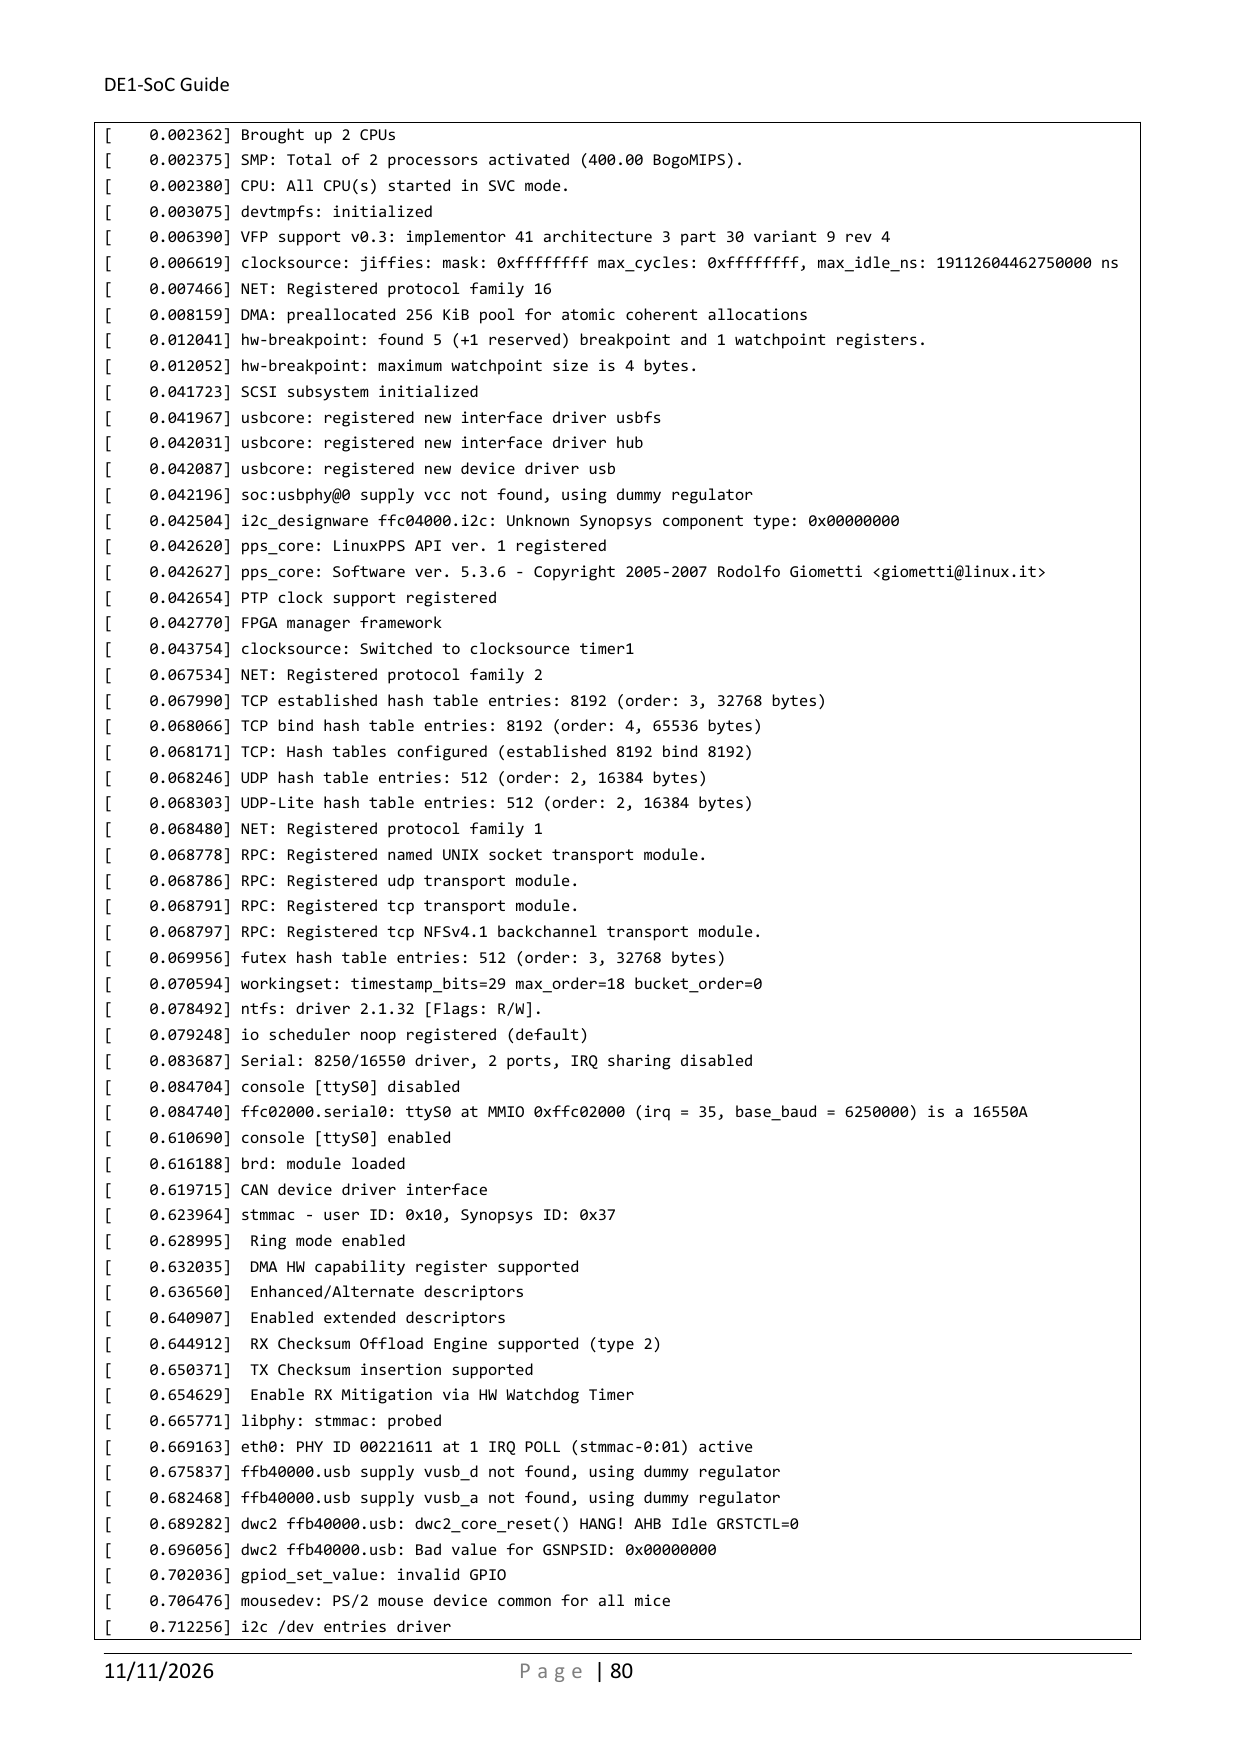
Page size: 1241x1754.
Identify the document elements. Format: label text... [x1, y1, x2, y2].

text [ 0.041967] usbcore: registered new interface driver usbfs [95, 405, 1140, 427]
text [ 0.008159] DMA: preallocated 256 KiB pool for atomic coherent allocations [95, 302, 1140, 324]
text [ 0.068246] UDP hash table entries: 512 (order: 2, 16384 bytes) [95, 765, 1140, 787]
text [ 0.644912] RX Checksum Offload Engine supported (type 2) [95, 1331, 1140, 1353]
text [ 0.682468] ffb40000.usb supply vusb_a not found, using dummy regulator [95, 1485, 1140, 1508]
text [ 0.012041] hw-breakpoint: found 5 (+1 reserved) breakpoint and 1 watchpoint registers. [95, 327, 1140, 350]
text [ 0.069956] futex hash table entries: 512 (order: 3, 32768 bytes) [95, 945, 1140, 968]
text [ 0.012052] hw-breakpoint: maximum watchpoint size is 4 bytes. [95, 353, 1140, 376]
text [ 0.669163] eth0: PHY ID 00221611 at 1 IRQ POLL (stmmac-0:01) active [95, 1434, 1140, 1456]
text [ 0.665771] libphy: stmmac: probed [95, 1408, 1140, 1431]
text [ 0.068171] TCP: Hash tables configured (established 8192 bind 8192) [95, 739, 1140, 762]
text [ 0.042627] pps_core: Software ver. 5.3.6 - Copyright 2005-2007 Rodolfo Giometti <giometti@linux.it> [95, 559, 1140, 582]
text [ 0.632035] DMA HW capability register supported [95, 1254, 1140, 1276]
text [ 0.002362] Brought up 2 CPUs [95, 123, 1140, 144]
text [ 0.068797] RPC: Registered tcp NFSv4.1 backchannel transport module. [95, 919, 1140, 942]
text [ 0.006619] clocksource: jiffies: mask: 0xffffffff max_cycles: 0xffffffff, max_idle_ns: 19112604462750000 ns [95, 250, 1140, 273]
text [ 0.007466] NET: Registered protocol family 16 [95, 276, 1140, 299]
text [ 0.610690] console [ttyS0] enabled [95, 1125, 1140, 1148]
text [ 0.702036] gpiod_set_value: invalid GPIO [95, 1562, 1140, 1585]
text [ 0.706476] mousedev: PS/2 mouse device common for all mice [95, 1588, 1140, 1611]
text [ 0.002375] SMP: Total of 2 processors activated (400.00 BogoMIPS). [95, 147, 1140, 170]
text [ 0.043754] clocksource: Switched to clocksource timer1 [95, 636, 1140, 659]
text [ 0.068303] UDP-Lite hash table entries: 512 (order: 2, 16384 bytes) [95, 791, 1140, 813]
text [ 0.675837] ffb40000.usb supply vusb_d not found, using dummy regulator [95, 1459, 1140, 1482]
text [ 0.623964] stmmac - user ID: 0x10, Synopsys ID: 0x37 [95, 1202, 1140, 1225]
text [ 0.068786] RPC: Registered udp transport module. [95, 868, 1140, 890]
text [ 0.042620] pps_core: LinuxPPS API ver. 1 registered [95, 533, 1140, 556]
text [ 0.068066] TCP bind hash table entries: 8192 (order: 4, 65536 bytes) [95, 713, 1140, 736]
text [ 0.636560] Enhanced/Alternate descriptors [95, 1279, 1140, 1302]
text [ 0.002380] CPU: All CPU(s) started in SVC mode. [95, 173, 1140, 196]
text [ 0.654629] Enable RX Mitigation via HW Watchdog Timer [95, 1382, 1140, 1405]
text [ 0.067534] NET: Registered protocol family 2 [95, 662, 1140, 684]
text [ 0.628995] Ring mode enabled [95, 1228, 1140, 1251]
text [ 0.042504] i2c_designware ffc04000.i2c: Unknown Synopsys component type: 0x00000000 [95, 508, 1140, 530]
text [ 0.042196] soc:usbphy@0 supply vcc not found, using dummy regulator [95, 482, 1140, 504]
text [ 0.084740] ffc02000.serial0: ttyS0 at MMIO 0xffc02000 (irq = 35, base_baud = 6250000) is a 16550A [95, 1099, 1140, 1122]
text [ 0.619715] CAN device driver interface [95, 1177, 1140, 1199]
text [ 0.042770] FPGA manager framework [95, 611, 1140, 633]
text [ 0.042031] usbcore: registered new interface driver hub [95, 430, 1140, 453]
text [ 0.042654] PTP clock support registered [95, 585, 1140, 607]
text [ 0.006390] VFP support v0.3: implementor 41 architecture 3 part 30 variant 9 rev 4 [95, 224, 1140, 247]
text [ 0.041723] SCSI subsystem initialized [95, 379, 1140, 402]
text [ 0.042087] usbcore: registered new device driver usb [95, 456, 1140, 479]
text [ 0.640907] Enabled extended descriptors [95, 1305, 1140, 1328]
text [ 0.067990] TCP established hash table entries: 8192 (order: 3, 32768 bytes) [95, 688, 1140, 710]
text [ 0.712256] i2c /dev entries driver [95, 1614, 1140, 1639]
text [ 0.083687] Serial: 8250/16550 driver, 2 ports, IRQ sharing disabled [95, 1048, 1140, 1071]
text [ 0.689282] dwc2 ffb40000.usb: dwc2_core_reset() HANG! AHB Idle GRSTCTL=0 [95, 1511, 1140, 1534]
text [ 0.079248] io scheduler noop registered (default) [95, 1022, 1140, 1045]
text [ 0.696056] dwc2 ffb40000.usb: Bad value for GSNPSID: 0x00000000 [95, 1537, 1140, 1559]
text [ 0.070594] workingset: timestamp_bits=29 max_order=18 bucket_order=0 [95, 971, 1140, 993]
text [ 0.068778] RPC: Registered named UNIX socket transport module. [95, 842, 1140, 865]
text [ 0.650371] TX Checksum insertion supported [95, 1357, 1140, 1379]
text [ 0.003075] devtmpfs: initialized [95, 199, 1140, 221]
text [ 0.084704] console [ttyS0] disabled [95, 1074, 1140, 1096]
text [ 0.078492] ntfs: driver 2.1.32 [Flags: R/W]. [95, 996, 1140, 1019]
text [ 0.068480] NET: Registered protocol family 1 [95, 816, 1140, 839]
text [ 0.068791] RPC: Registered tcp transport module. [95, 893, 1140, 916]
text [ 0.616188] brd: module loaded [95, 1151, 1140, 1173]
